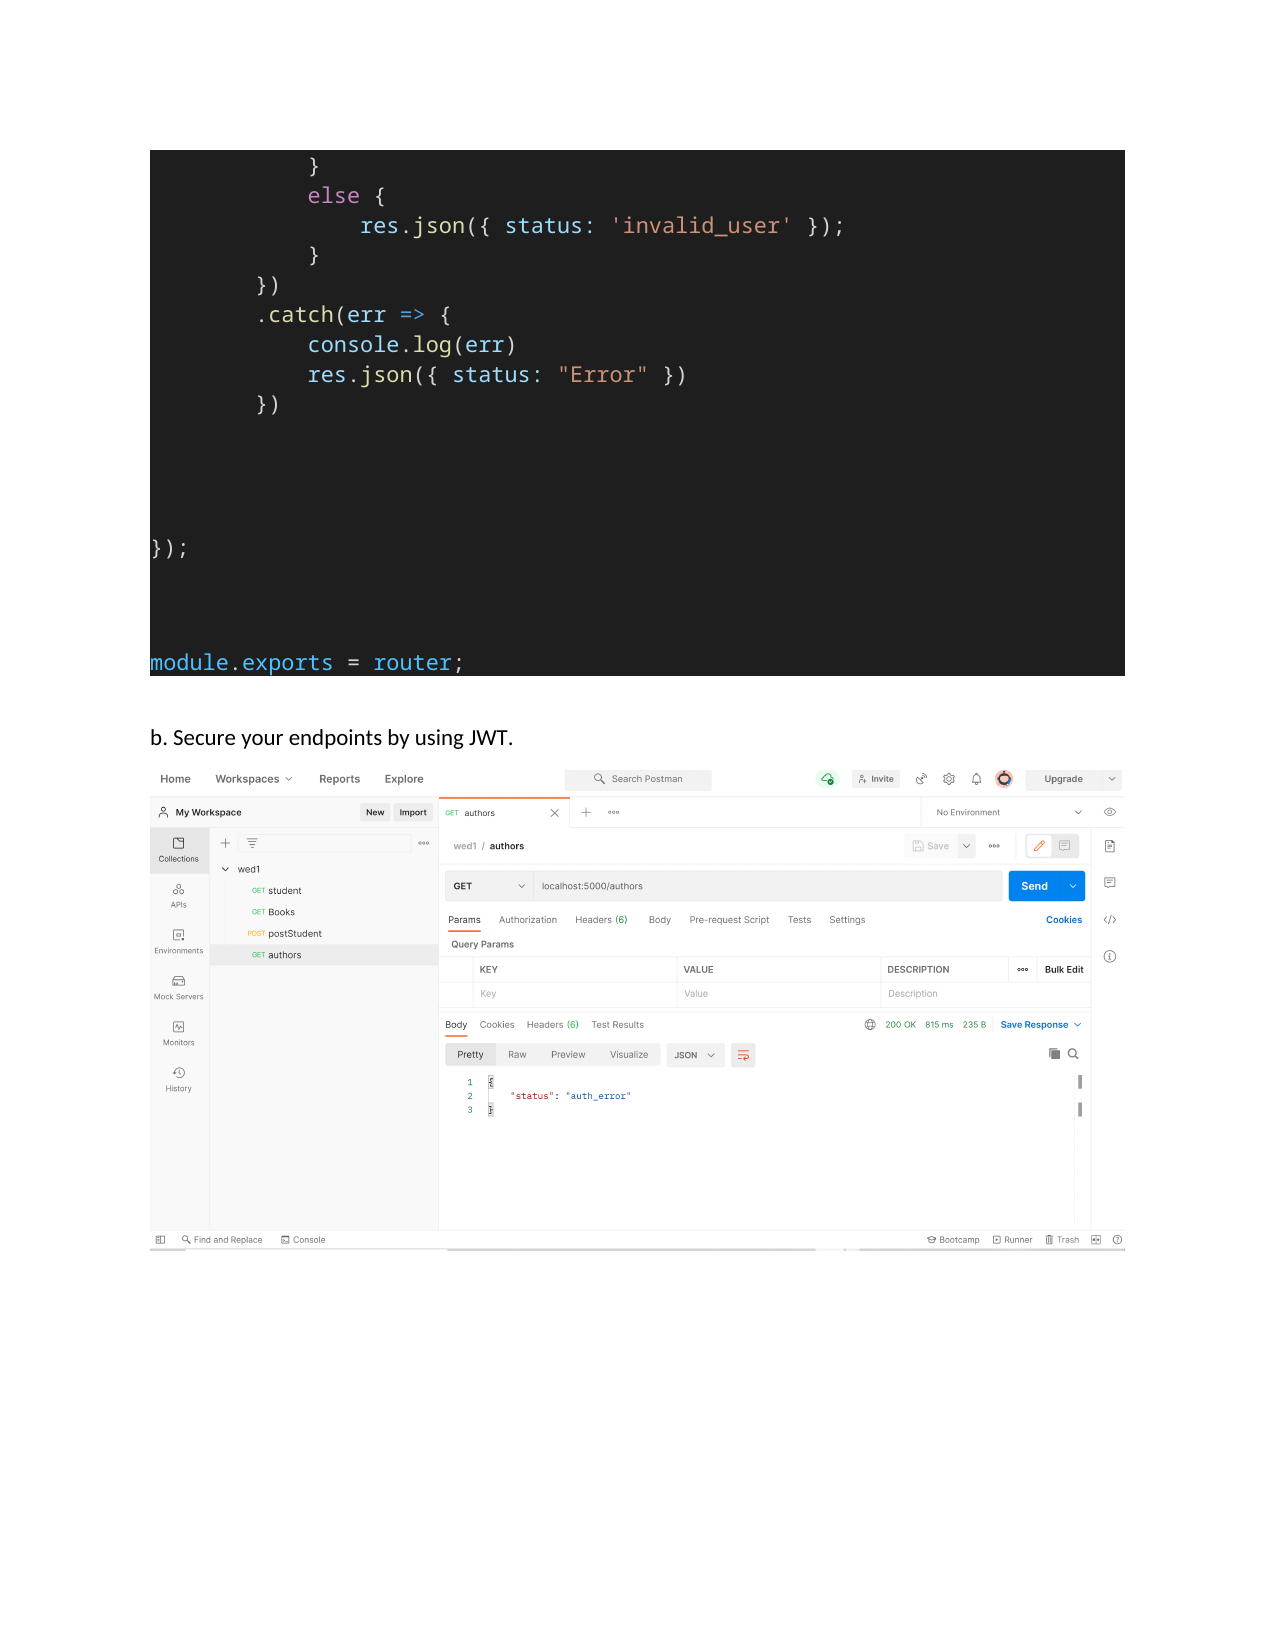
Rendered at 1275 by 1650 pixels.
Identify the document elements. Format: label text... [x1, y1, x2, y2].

picture [150, 770, 1125, 1251]
text console.log(err) [150, 329, 1125, 358]
text b. Secure your endpoints by using JWT. [150, 723, 1125, 751]
text }) [150, 388, 1125, 418]
text .catch(err => { [150, 299, 1125, 329]
text res.json({ status: "Error" }) [150, 358, 1125, 388]
text } [150, 150, 1125, 180]
text else { [150, 180, 1125, 209]
text }); [150, 532, 1125, 562]
text }) [150, 269, 1125, 299]
text module.exports = router; [150, 647, 1125, 676]
text } [150, 239, 1125, 269]
text res.json({ status: 'invalid_user' }); [150, 209, 1125, 239]
